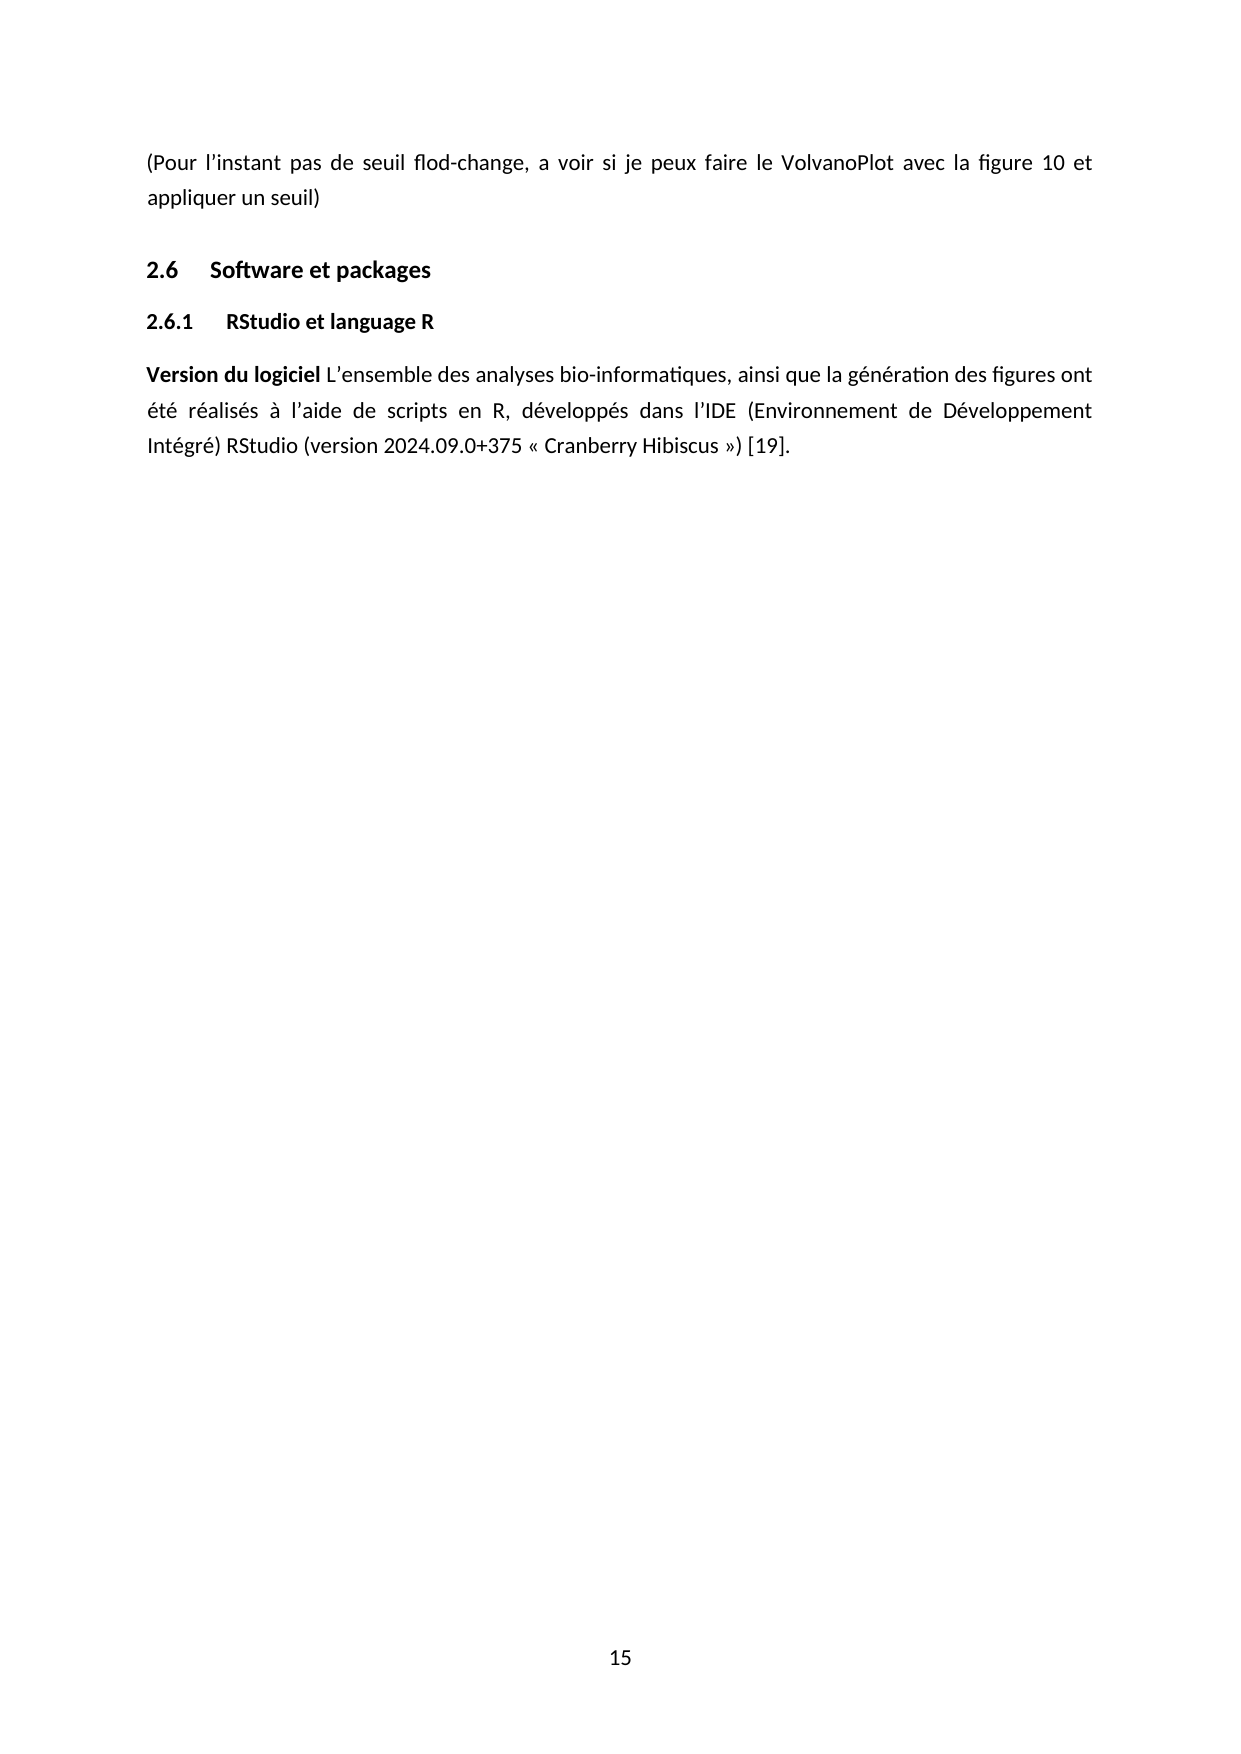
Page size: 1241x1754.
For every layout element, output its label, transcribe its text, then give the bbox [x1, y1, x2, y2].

text (Pour l’instant pas de seuil flod-change, a voir si je peux faire le VolvanoPlot avec la figure 10 et appliquer un seuil) [146, 148, 1094, 211]
subtitle Software et packages [146, 254, 1240, 284]
subtitle RStudio et language R [146, 307, 1240, 335]
text Version du logiciel L’ensemble des analyses bio-informatiques, ainsi que la génération des figures ont été réalisés à l’aide de scripts en R, développés dans l’IDE (Environnement de Développement Intégré) RStudio (version 2024.09.0+375 « Cranberry Hibiscus ») [19]. [146, 360, 1094, 460]
